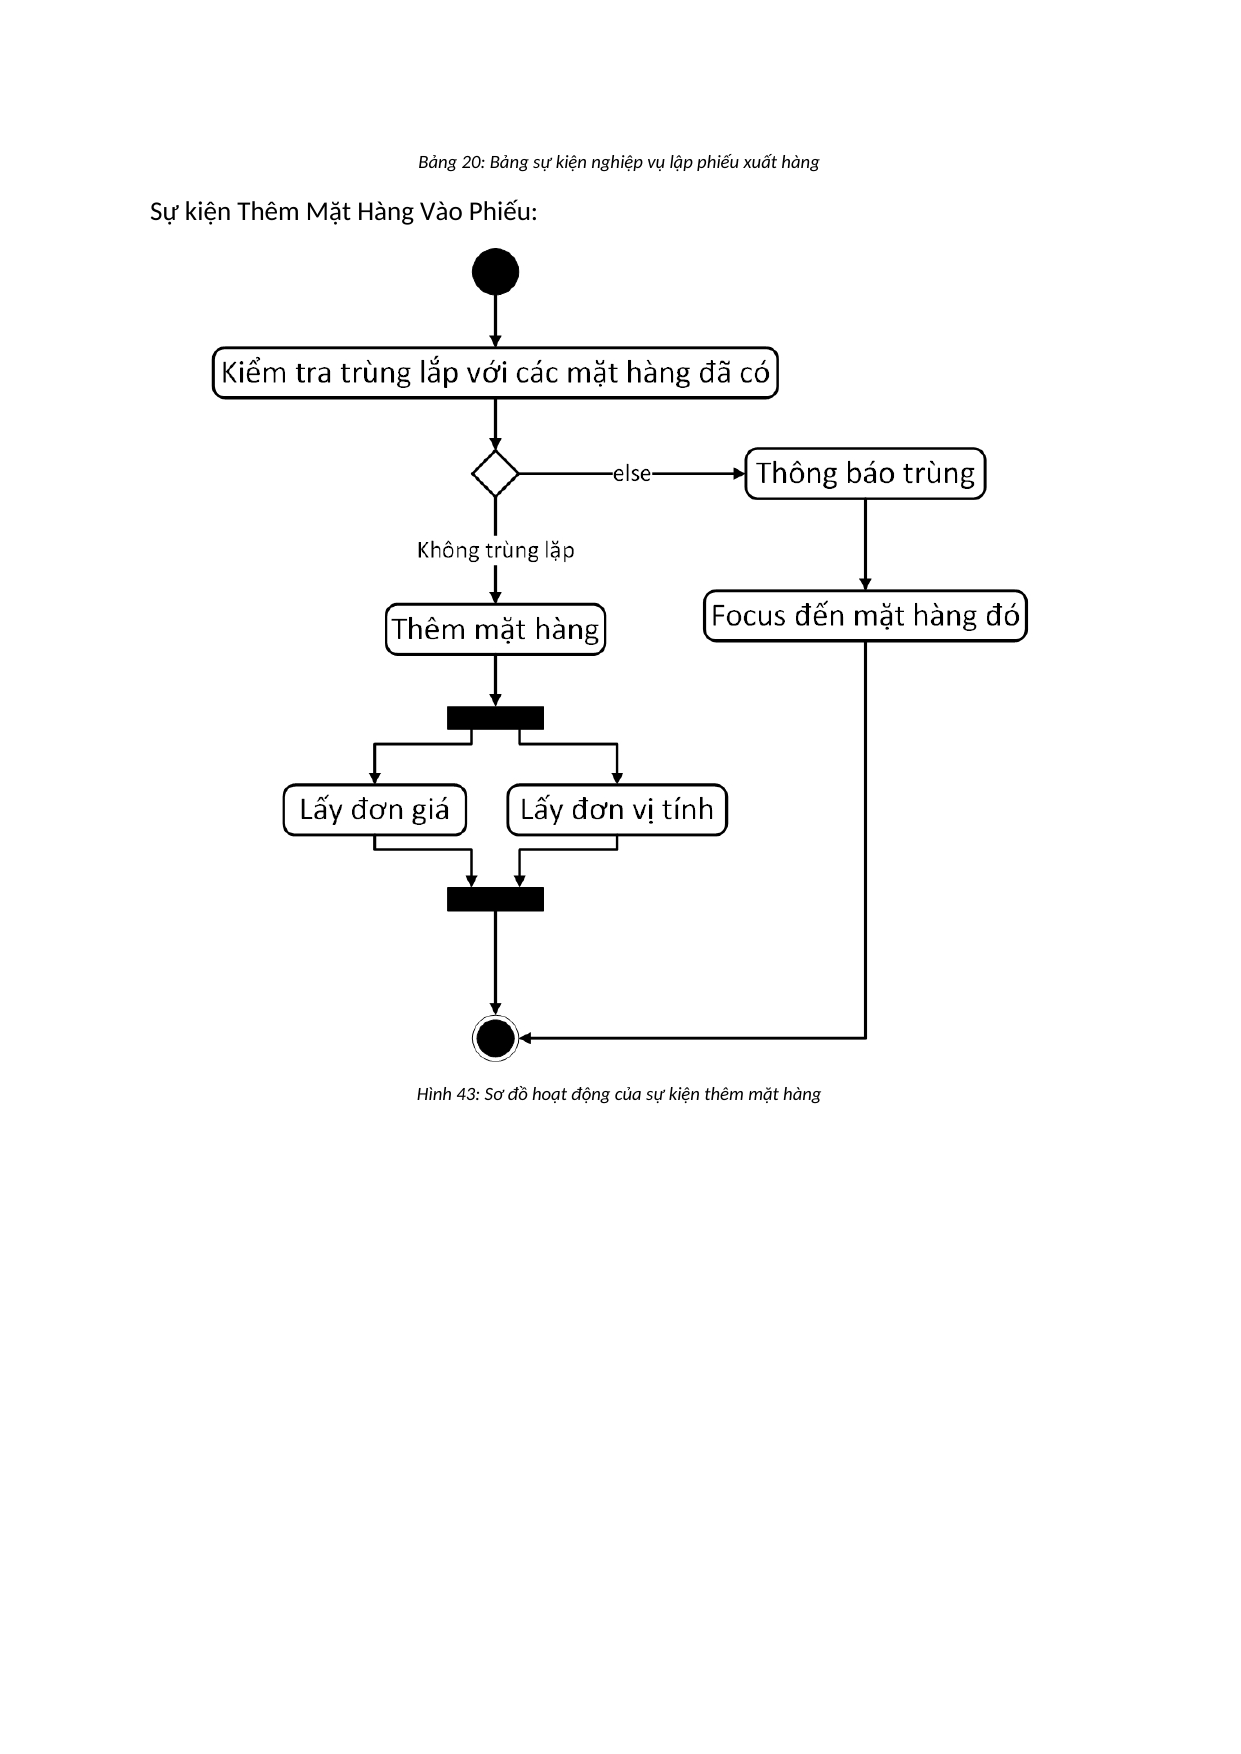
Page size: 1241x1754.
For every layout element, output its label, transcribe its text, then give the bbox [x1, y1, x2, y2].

text Hình 43: Sơ đồ hoạt động của sự kiện thêm mặt hàng [150, 1082, 1090, 1105]
text Sự kiện Thêm Mặt Hàng Vào Phiếu: [150, 194, 1090, 227]
text Bảng 20: Bảng sự kiện nghiệp vụ lập phiếu xuất hàng [150, 150, 1090, 173]
picture [203, 247, 1037, 1062]
